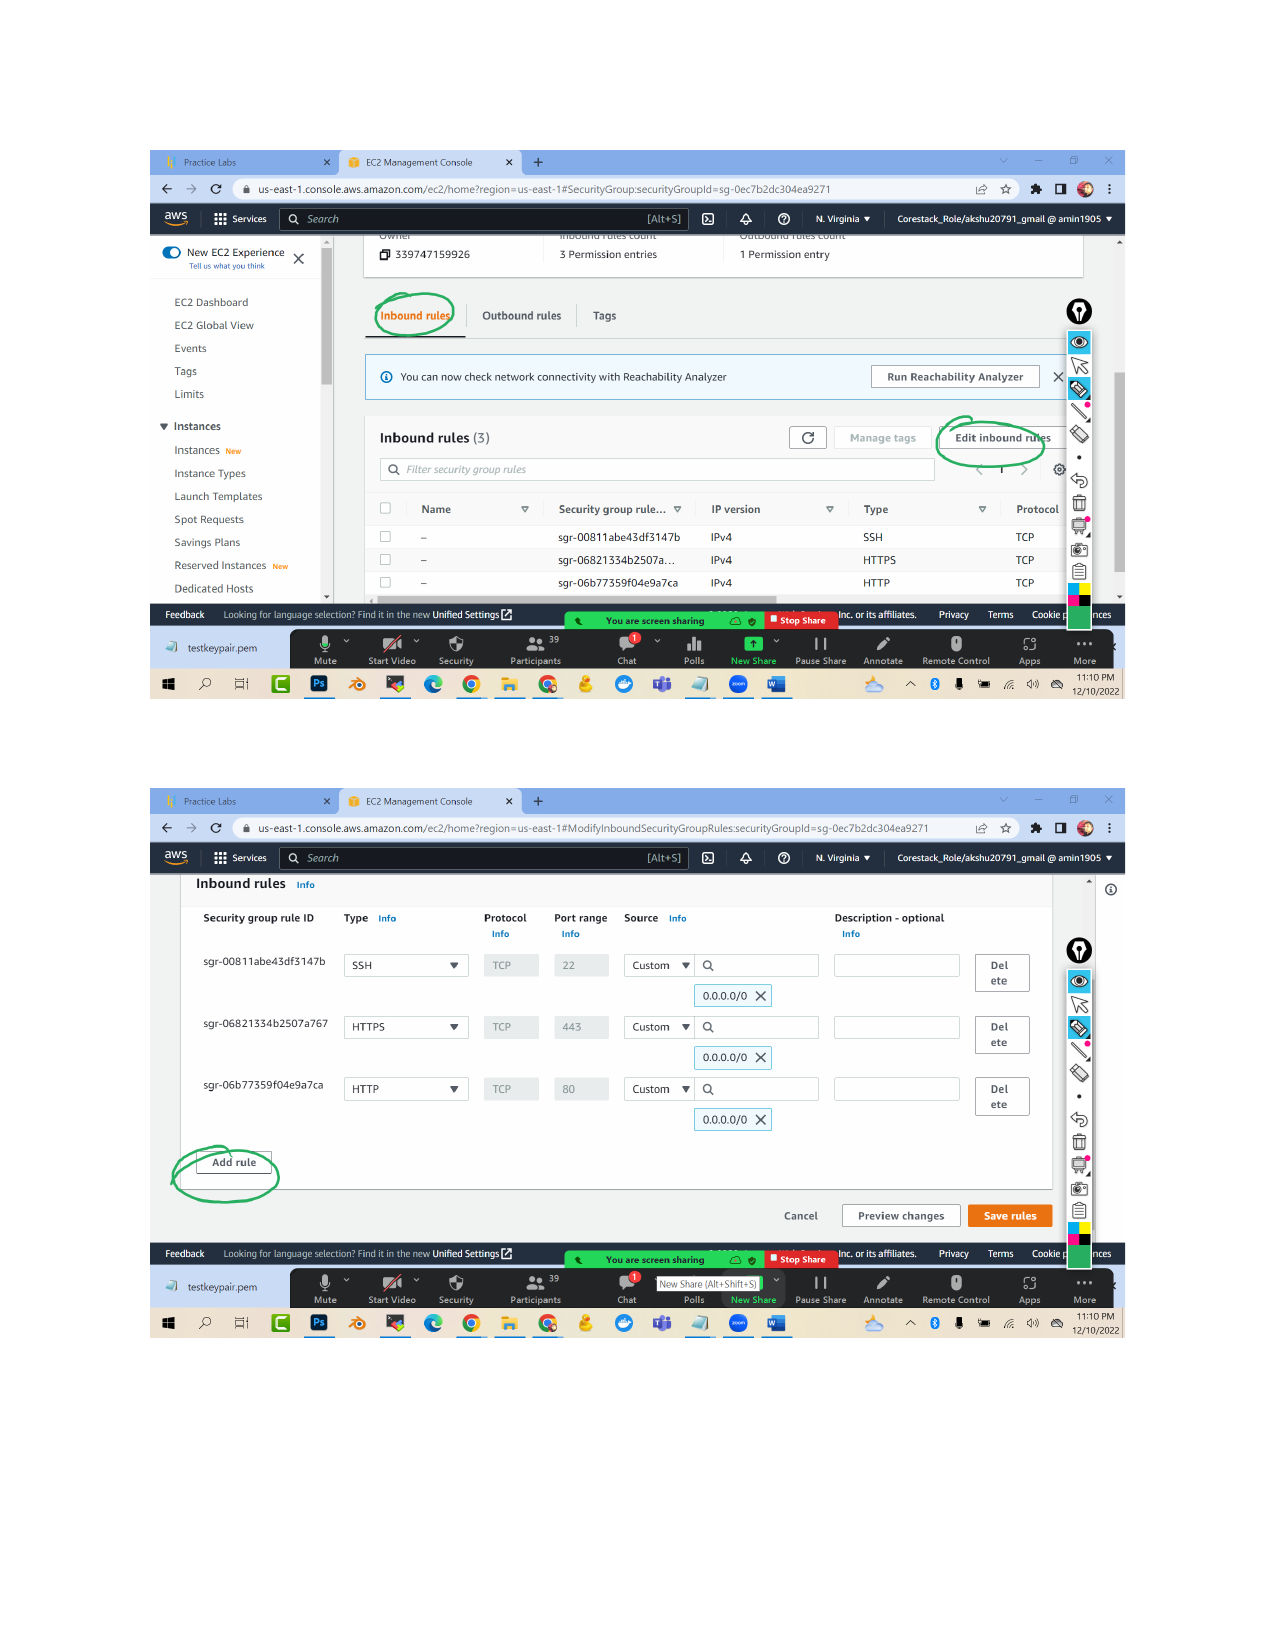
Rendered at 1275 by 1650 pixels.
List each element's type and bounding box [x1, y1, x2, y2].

picture [150, 788, 1125, 1338]
picture [150, 150, 1125, 699]
